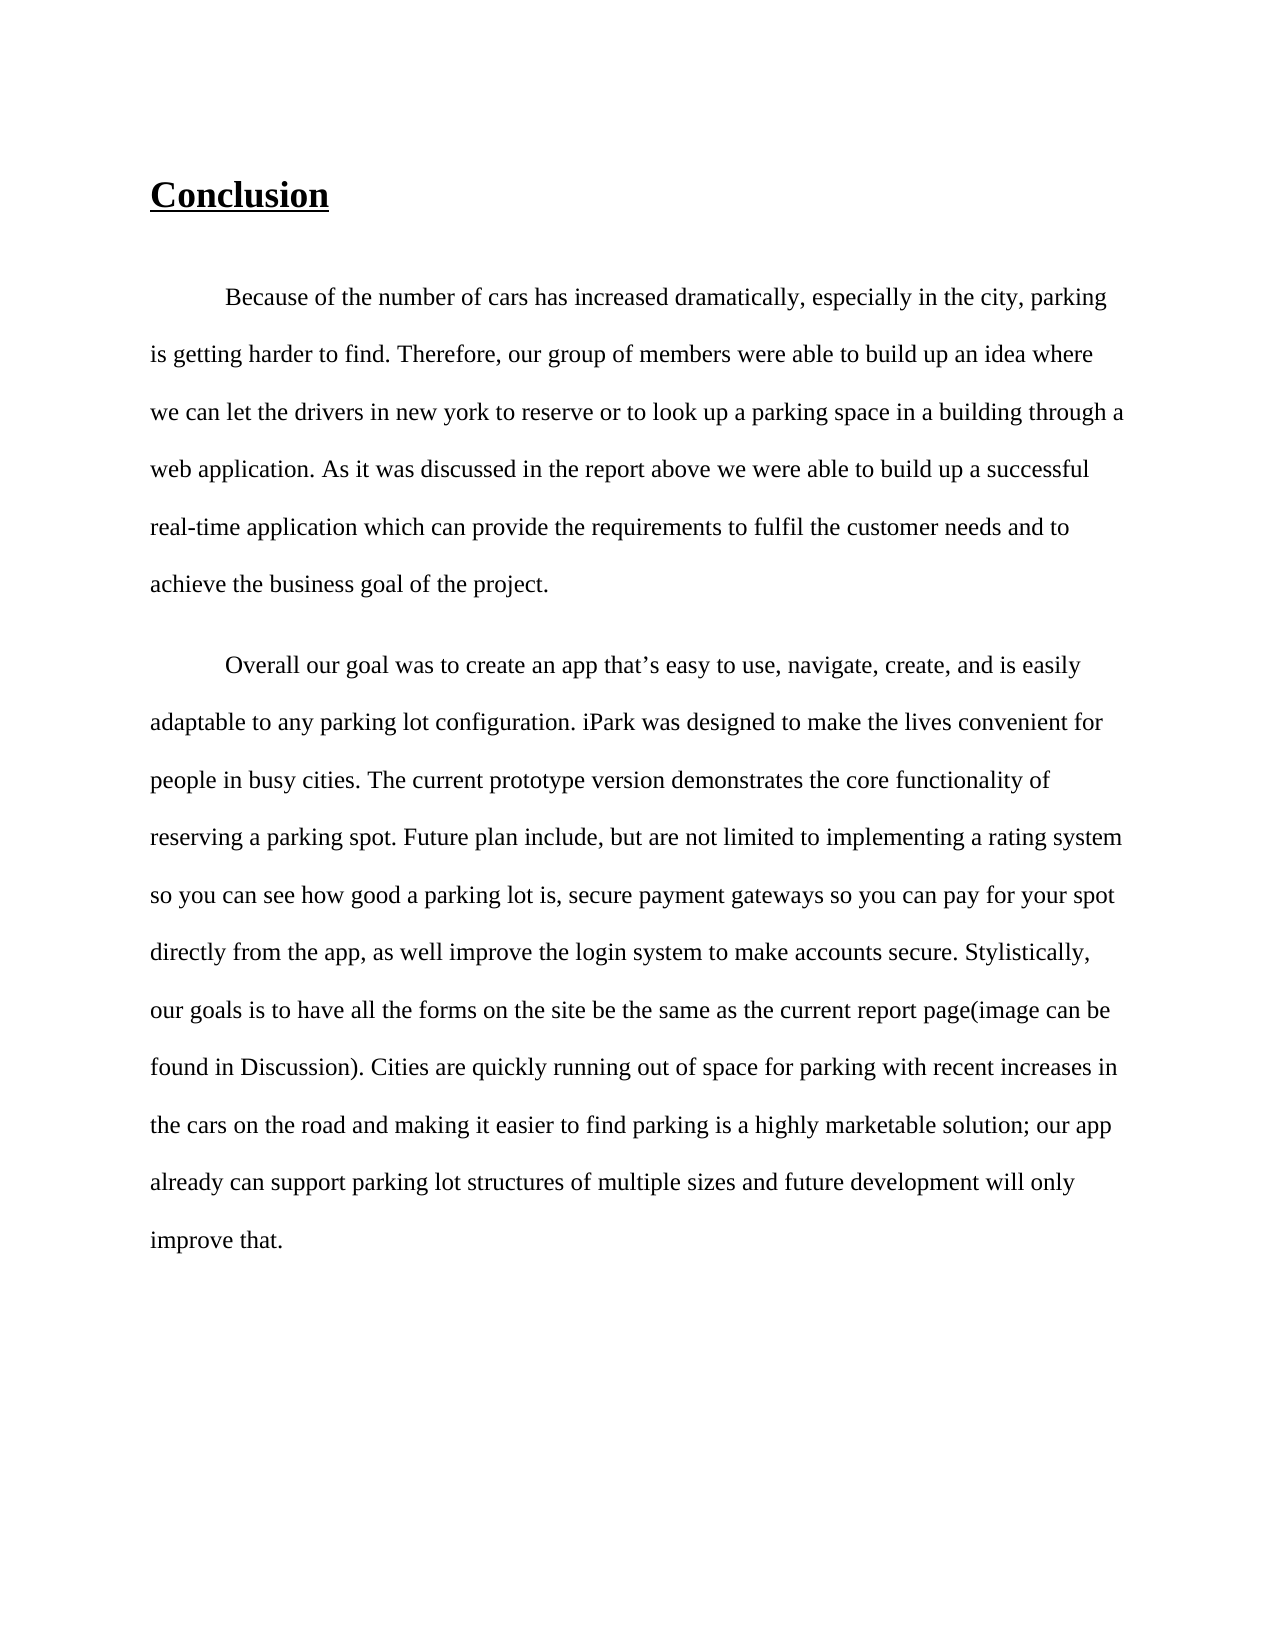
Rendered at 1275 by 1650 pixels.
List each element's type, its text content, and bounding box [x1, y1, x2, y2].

text Overall our goal was to create an app that’s easy to use, navigate, create, and is easily adaptable to any parking lot configuration. iPark was designed to make the lives convenient for people in busy cities. The current prototype version demonstrates the core functionality of reserving a parking spot. Future plan include, but are not limited to implementing a rating system so you can see how good a parking lot is, secure payment gateways so you can pay for your spot directly from the app, as well improve the login system to make accounts secure. Stylistically, our goals is to have all the forms on the site be the same as the current report page(image can be found in Discussion). Cities are quickly running out of space for parking with recent increases in the cars on the road and making it easier to find parking is a highly marketable solution; our app already can support parking lot structures of multiple sizes and future development will only improve that. [150, 650, 1125, 1254]
text Because of the number of cars has increased dramatically, especially in the city, parking is getting harder to find. Therefore, our group of members were able to build up an idea where we can let the drivers in new york to reserve or to look up a parking space in a building through a web application. As it was discussed in the report above we were able to build up a successful real-time application which can provide the requirements to fulfil the customer needs and to achieve the business goal of the project. [150, 282, 1125, 598]
text Conclusion [150, 173, 1125, 216]
